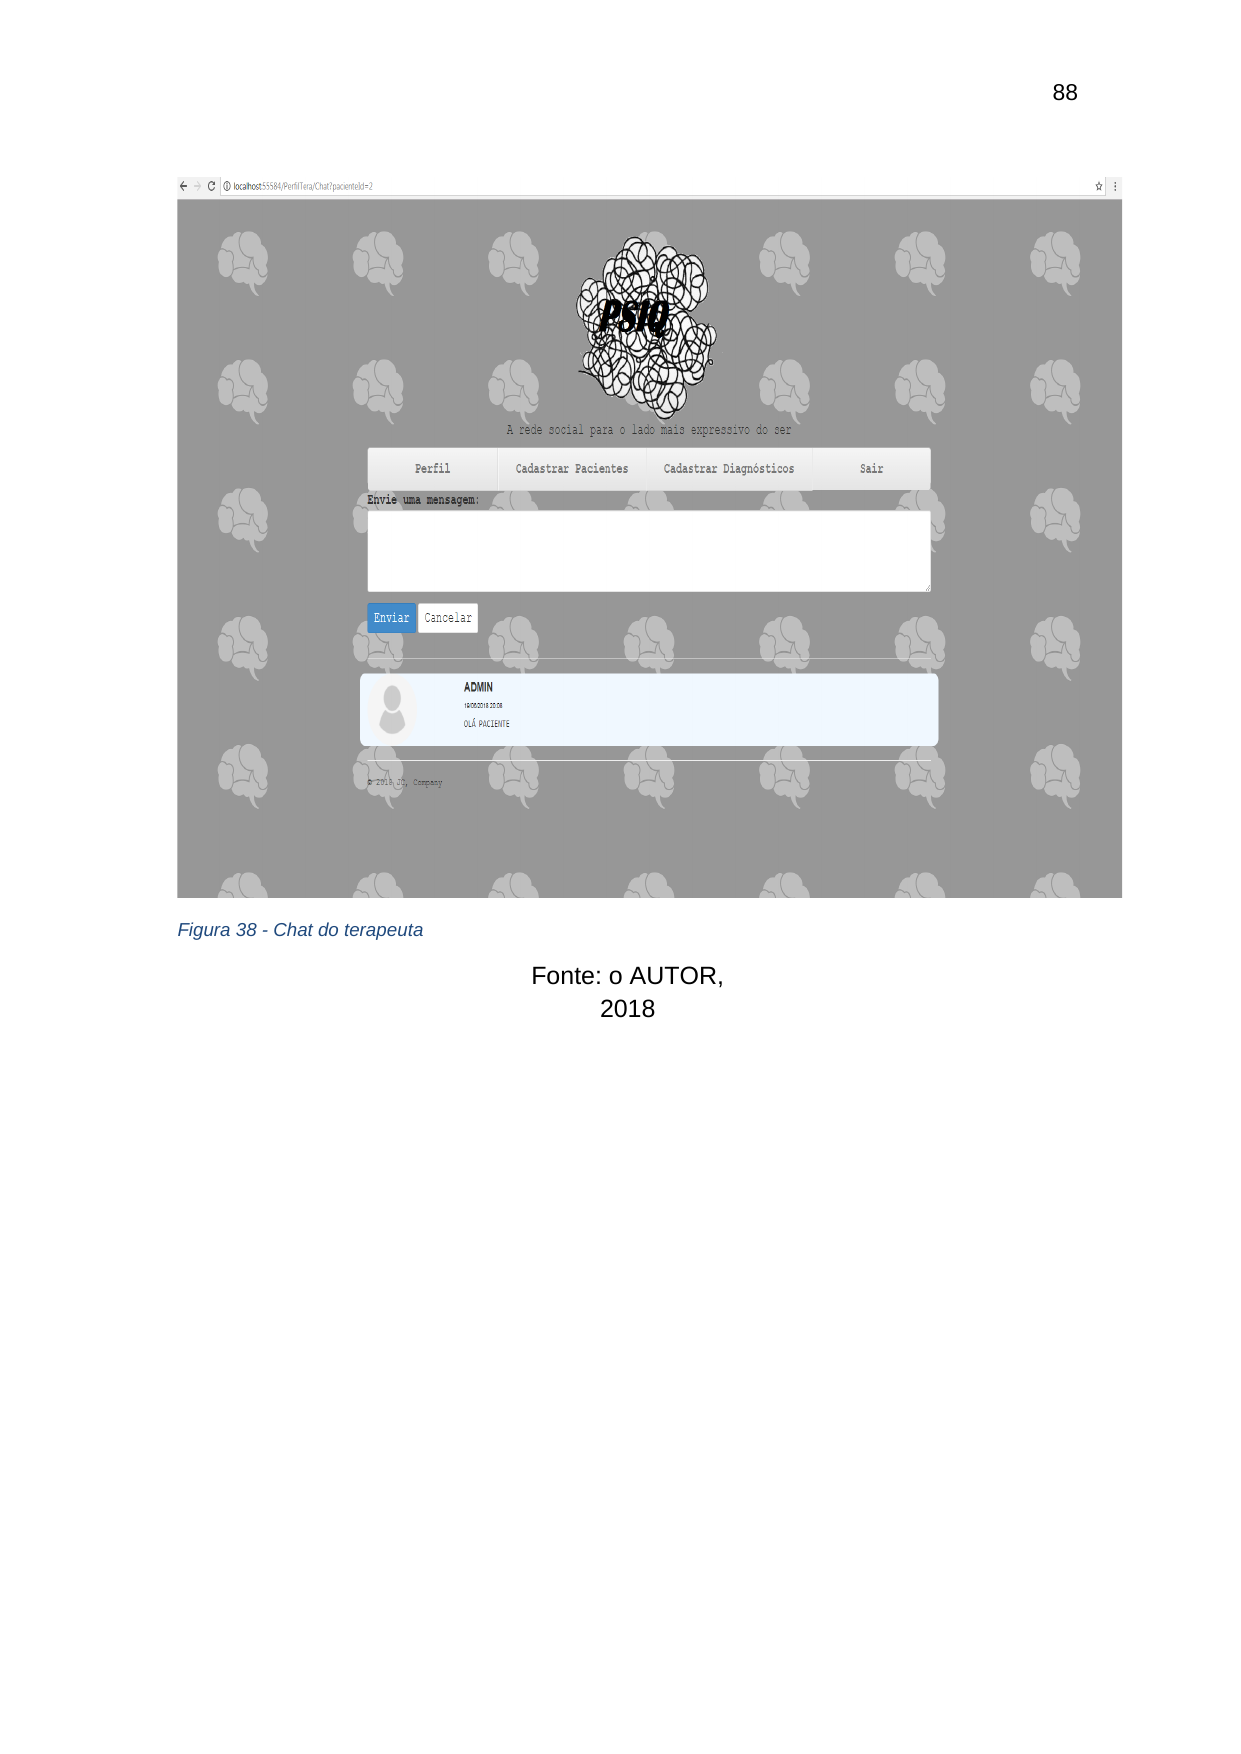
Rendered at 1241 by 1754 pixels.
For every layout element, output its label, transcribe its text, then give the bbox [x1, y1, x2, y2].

text 2018 [177, 994, 1078, 1022]
text Fonte: o AUTOR, [177, 961, 1078, 989]
picture [177, 177, 1123, 898]
